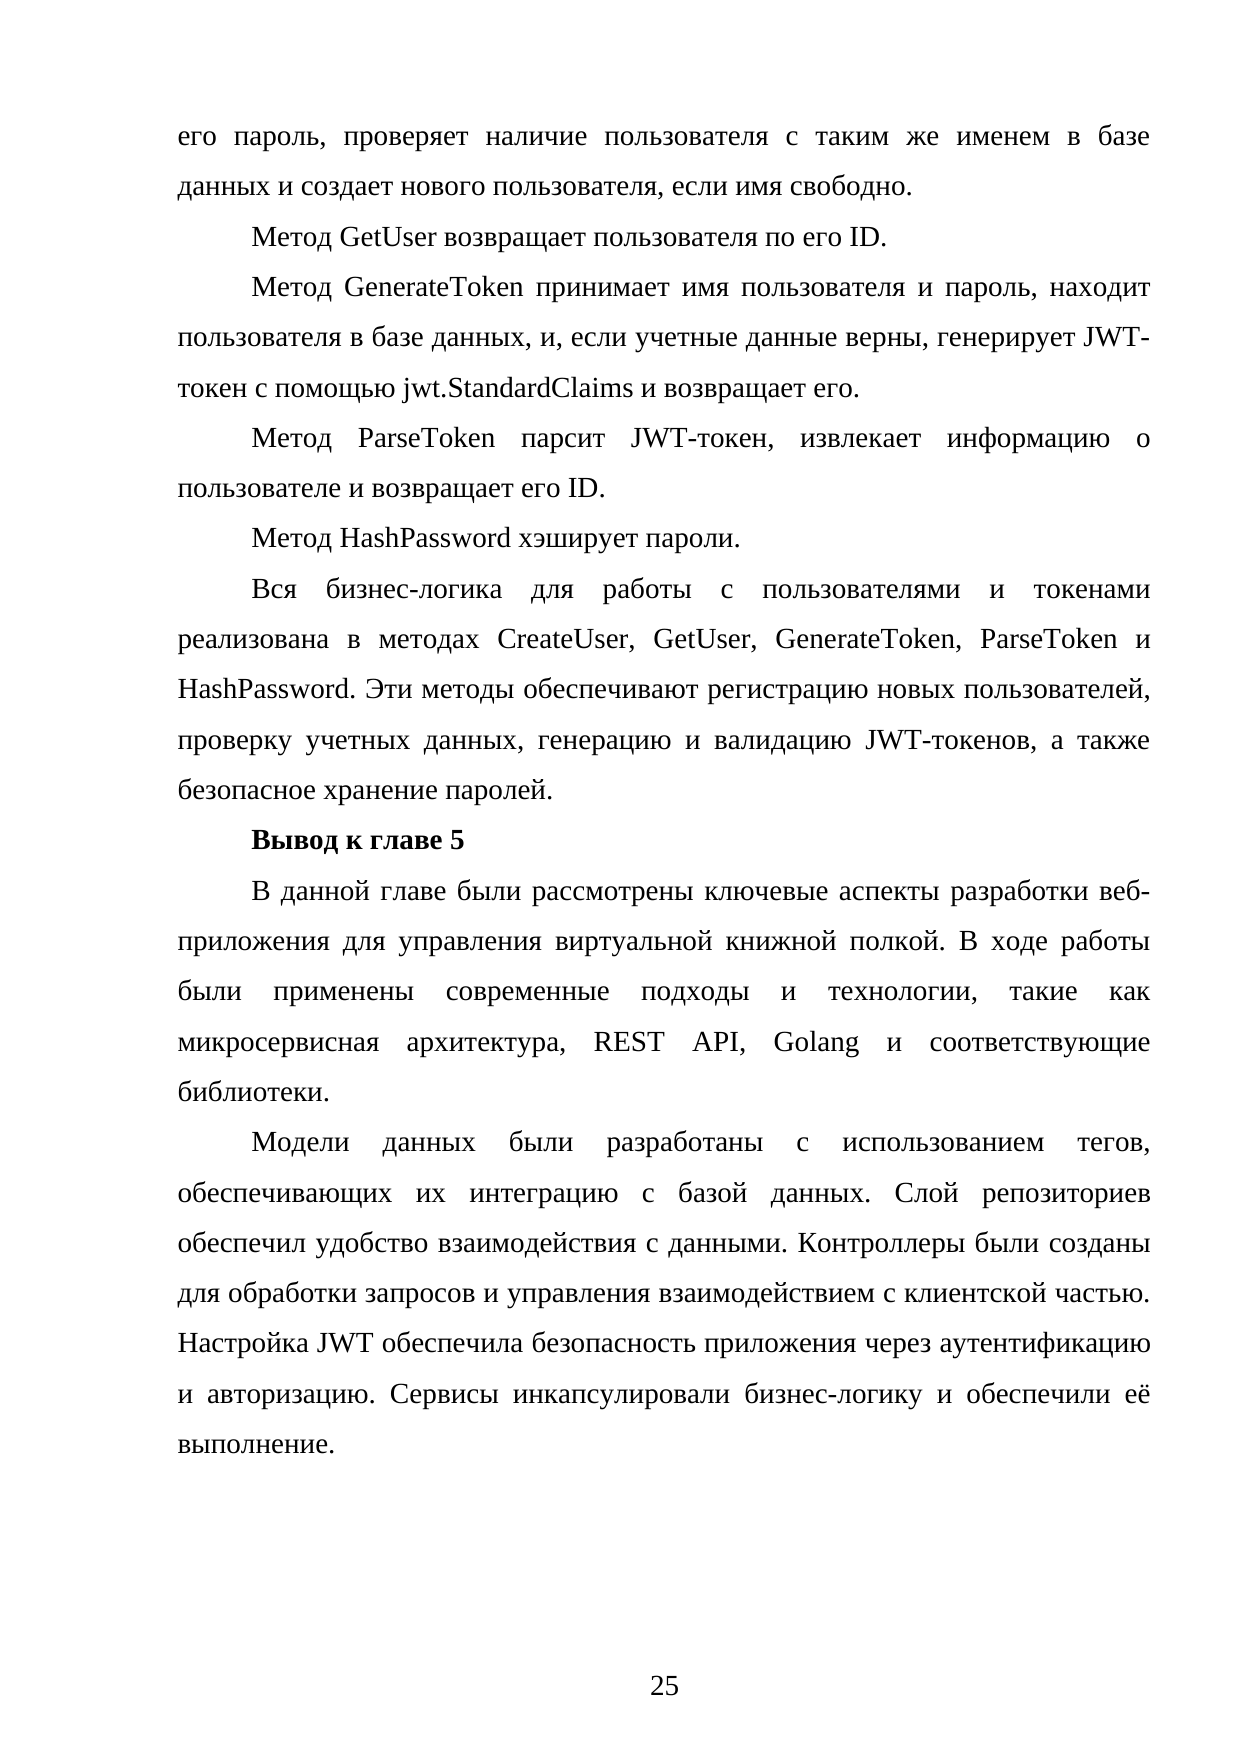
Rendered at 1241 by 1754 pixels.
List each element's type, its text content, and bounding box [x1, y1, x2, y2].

text Метод GenerateToken принимает имя пользователя и пароль, находит пользователя в базе данных, и, если учетные данные верны, генерирует JWT-токен с помощью jwt.StandardClaims и возвращает его. [177, 269, 1152, 403]
text Метод HashPassword хэширует пароли. [177, 521, 1152, 554]
subtitle Вывод к главе 5 [177, 822, 1152, 856]
text Метод GetUser возвращает пользователя по его ID. [177, 219, 1152, 252]
text Метод ParseToken парсит JWT-токен, извлекает информацию о пользователе и возвращает его ID. [177, 420, 1152, 504]
text Вся бизнес-логика для работы с пользователями и токенами реализована в методах CreateUser, GetUser, GenerateToken, ParseToken и HashPassword. Эти методы обеспечивают регистрацию новых пользователей, проверку учетных данных, генерацию и валидацию JWT-токенов, а также безопасное хранение паролей. [177, 571, 1152, 806]
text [177, 118, 1152, 202]
text В данной главе были рассмотрены ключевые аспекты разработки веб-приложения для управления виртуальной книжной полкой. В ходе работы были применены современные подходы и технологии, такие как микросервисная архитектура, REST API, Golang и соответствующие библиотеки. [177, 873, 1152, 1108]
text Модели данных были разработаны с использованием тегов, обеспечивающих их интеграцию с базой данных. Слой репозиториев обеспечил удобство взаимодействия с данными. Контроллеры были созданы для обработки запросов и управления взаимодействием с клиентской частью. Настройка JWT обеспечила безопасность приложения через аутентификацию и авторизацию. Сервисы инкапсулировали бизнес-логику и обеспечили её выполнение. [177, 1124, 1152, 1460]
